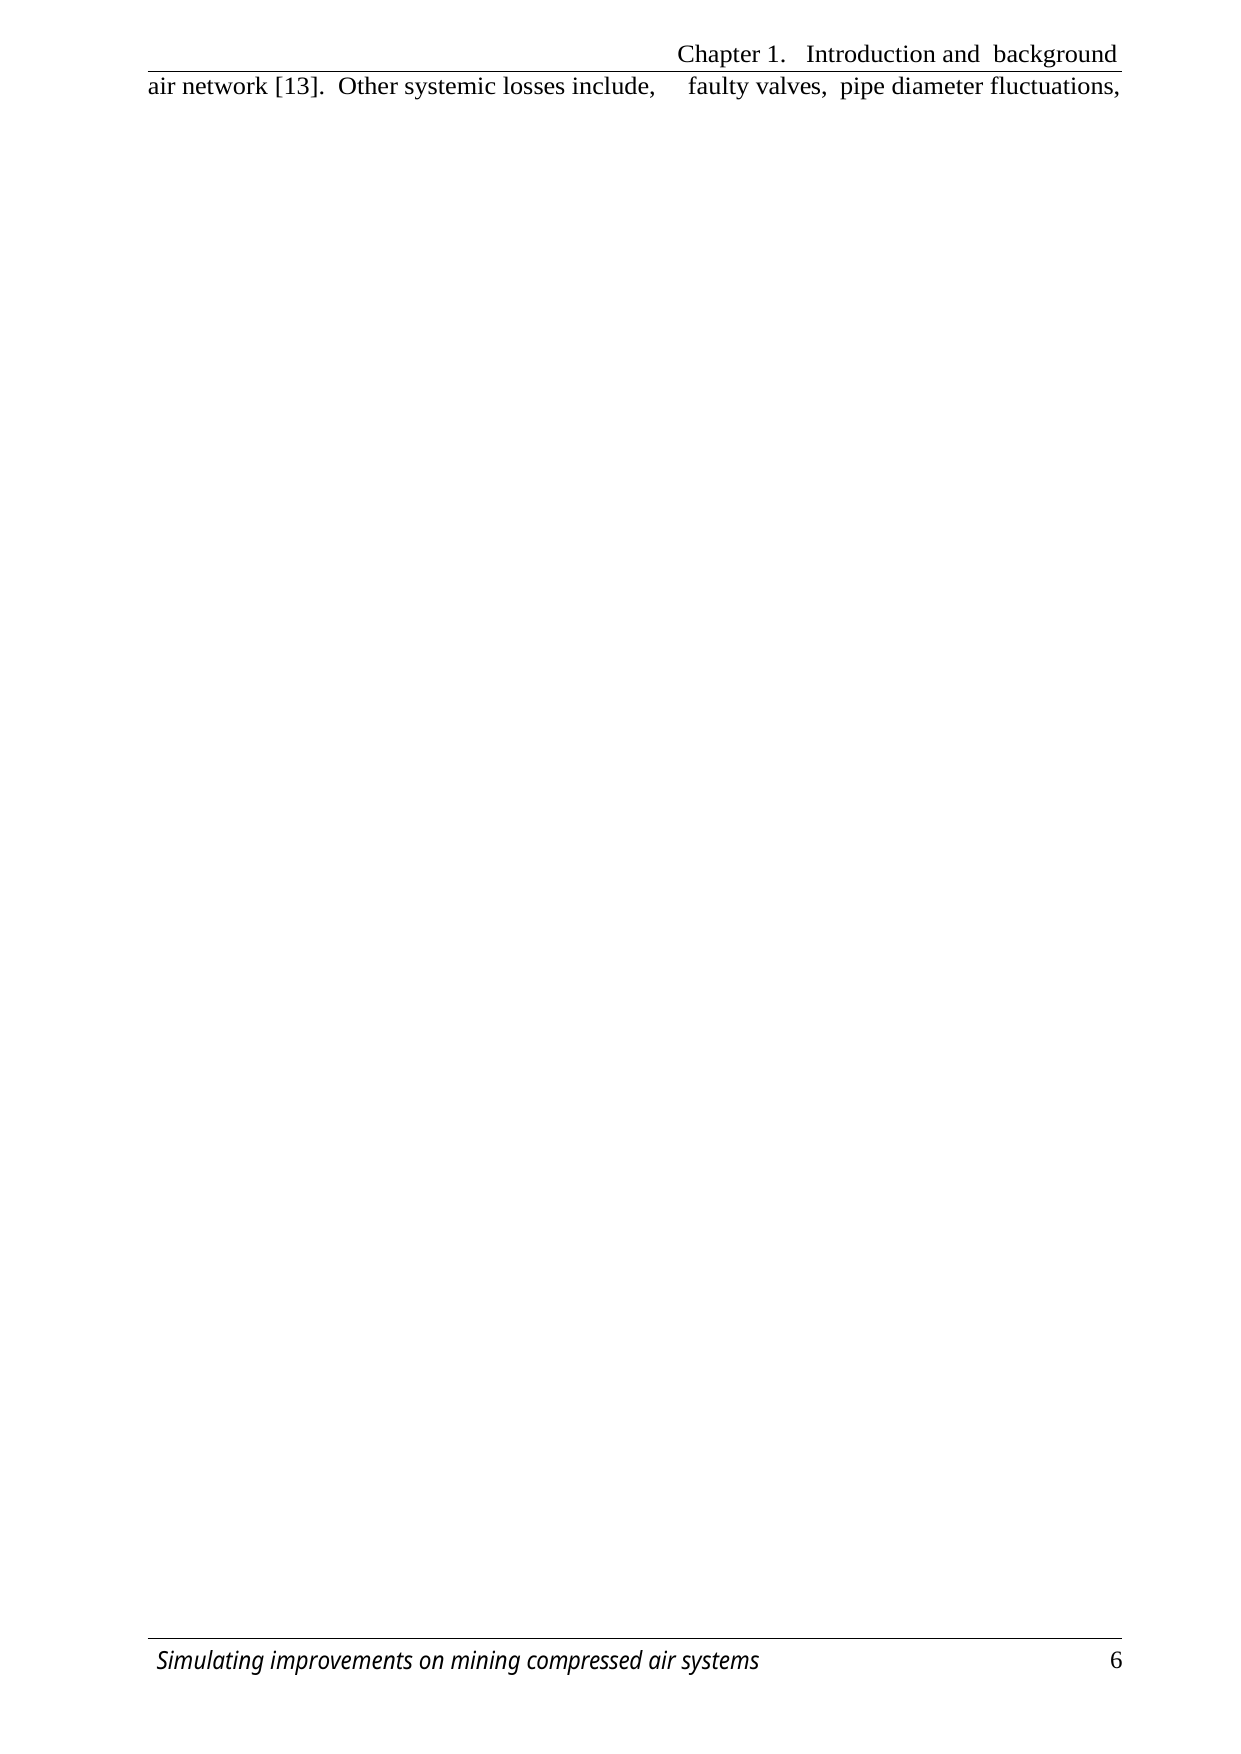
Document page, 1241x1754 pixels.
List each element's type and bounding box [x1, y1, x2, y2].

text [148, 71, 1122, 99]
